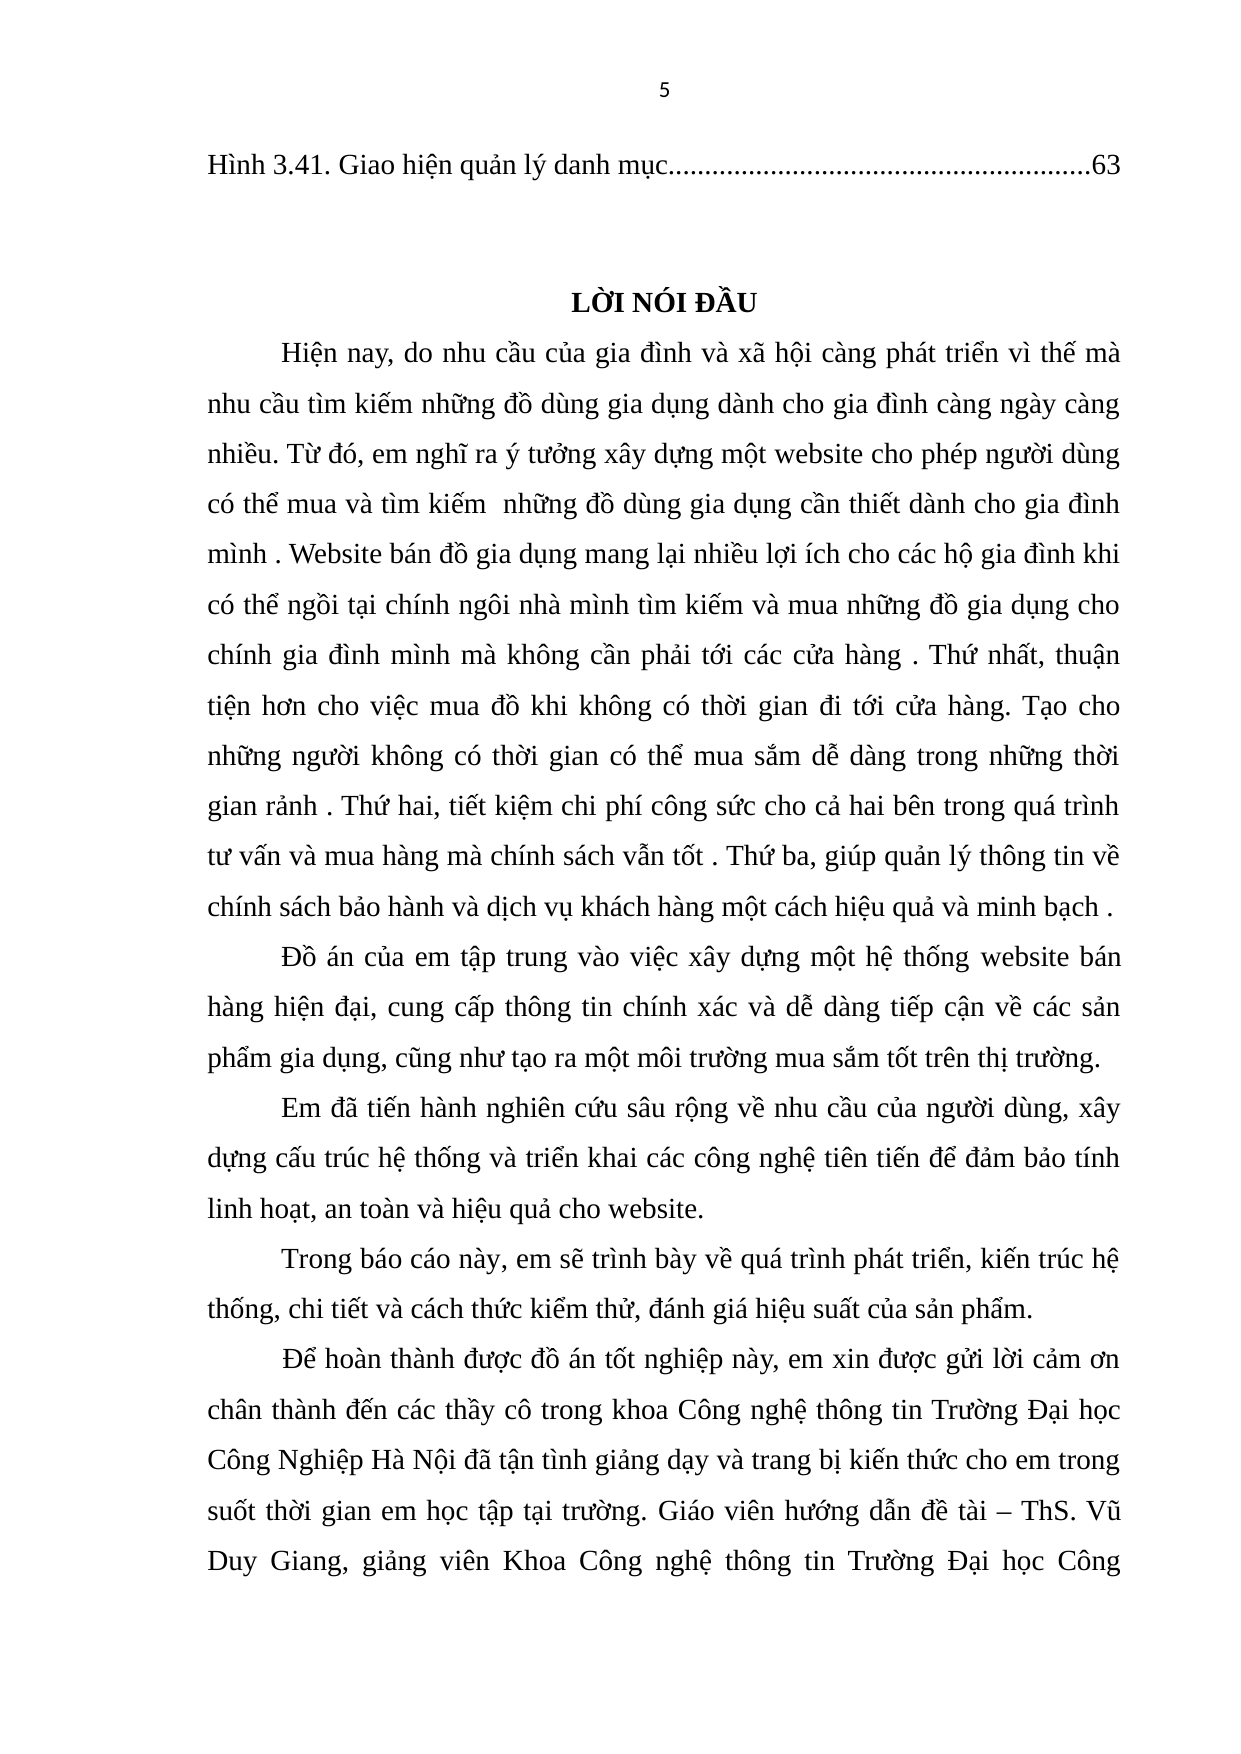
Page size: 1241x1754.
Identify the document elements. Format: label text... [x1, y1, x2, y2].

text Hiện nay, do nhu cầu của gia đình và xã hội càng phát triển vì thế mà nhu cầu tìm kiếm những đồ dùng gia dụng dành cho gia đình càng ngày càng nhiều. Từ đó, em nghĩ ra ý tưởng xây dựng một website cho phép người dùng có thể mua và tìm kiếm những đồ dùng gia dụng cần thiết dành cho gia đình mình . Website bán đồ gia dụng mang lại nhiều lợi ích cho các hộ gia đình khi có thể ngồi tại chính ngôi nhà mình tìm kiếm và mua những đồ gia dụng cho chính gia đình mình mà không cần phải tới các cửa hàng . Thứ nhất, thuận tiện hơn cho việc mua đồ khi không có thời gian đi tới cửa hàng. Tạo cho những người không có thời gian có thể mua sắm dễ dàng trong những thời gian rảnh . Thứ hai, tiết kiệm chi phí công sức cho cả hai bên trong quá trình tư vấn và mua hàng mà chính sách vẫn tốt . Thứ ba, giúp quản lý thông tin về chính sách bảo hành và dịch vụ khách hàng một cách hiệu quả và minh bạch . [207, 335, 1122, 922]
text Trong báo cáo này, em sẽ trình bày về quá trình phát triển, kiến trúc hệ thống, chi tiết và cách thức kiểm thử, đánh giá hiệu suất của sản phẩm. [207, 1241, 1122, 1325]
text Em đã tiến hành nghiên cứu sâu rộng về nhu cầu của người dùng, xây dựng cấu trúc hệ thống và triển khai các công nghệ tiên tiến để đảm bảo tính linh hoạt, an toàn và hiệu quả cho website. [207, 1090, 1122, 1224]
subtitle LỜI NÓI ĐẦU [207, 285, 1122, 319]
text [207, 1342, 1122, 1576]
text Đồ án của em tập trung vào việc xây dựng một hệ thống website bán hàng hiện đại, cung cấp thông tin chính xác và dễ dàng tiếp cận về các sản phẩm gia dụng, cũng như tạo ra một môi trường mua sắm tốt trên thị trường. [207, 939, 1122, 1073]
text Hình 3.41. Giao hiện quản lý danh mục 63 [207, 147, 1122, 181]
